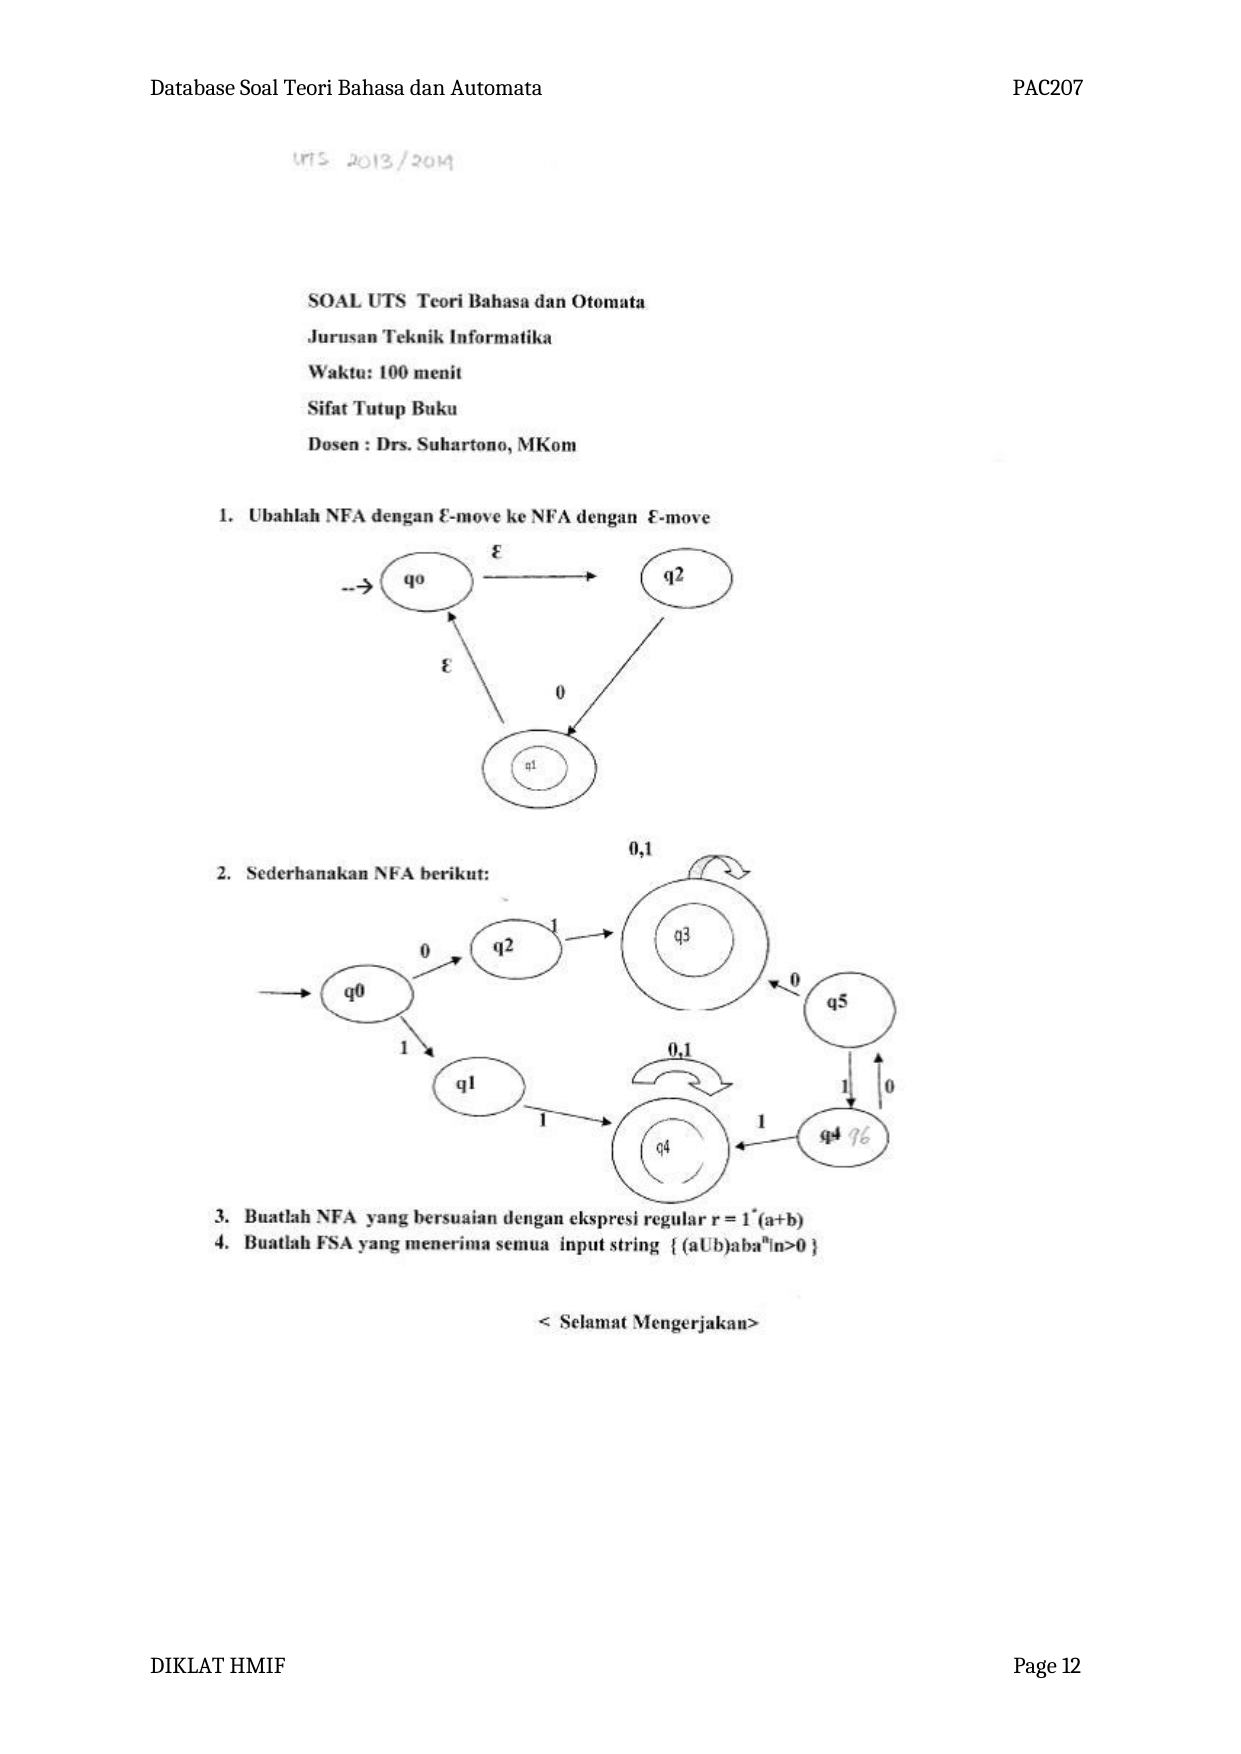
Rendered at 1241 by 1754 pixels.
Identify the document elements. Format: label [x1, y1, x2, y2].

picture [150, 149, 1010, 1335]
